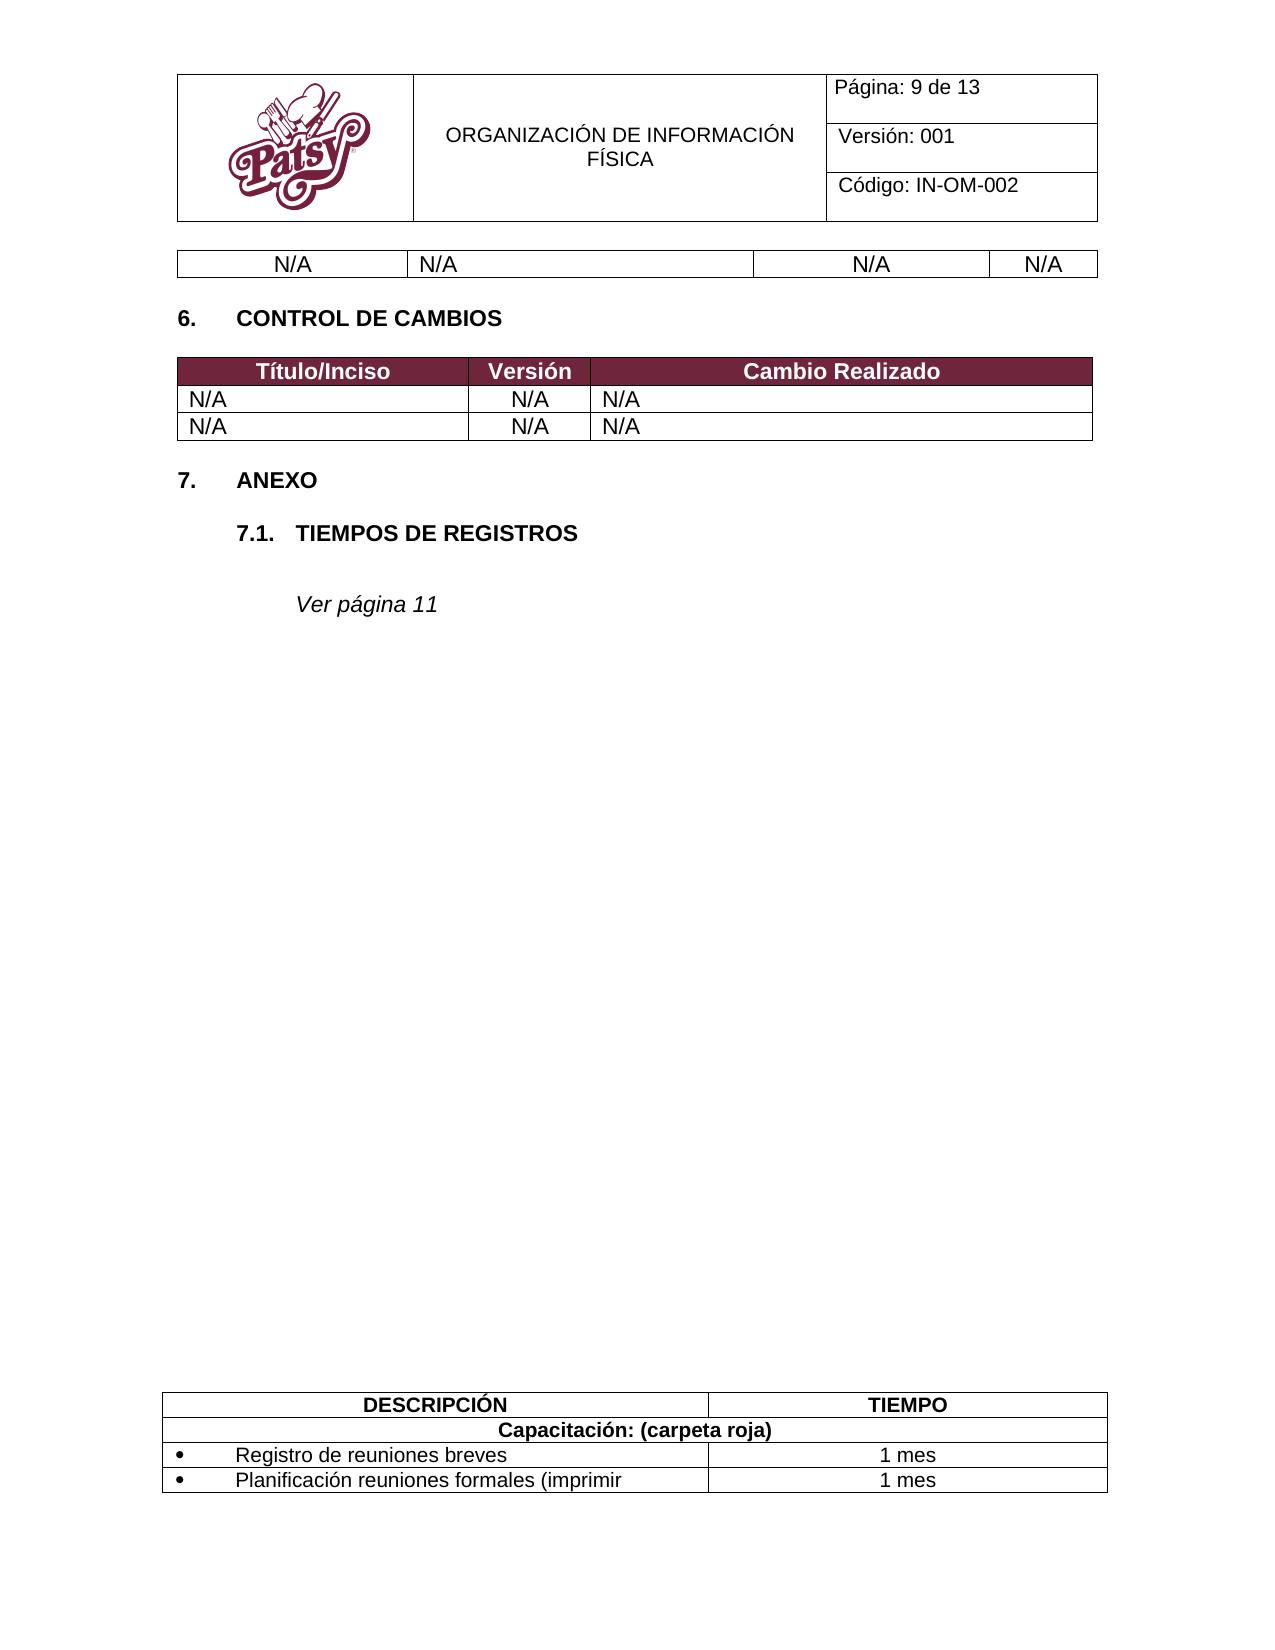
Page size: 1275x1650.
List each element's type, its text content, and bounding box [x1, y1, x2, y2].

table_header Versión [469, 358, 590, 385]
subtitle TIEMPOS DE REGISTROS [236, 519, 1098, 546]
table_cell N/A [754, 251, 989, 277]
table_cell Registro de reuniones breves [163, 1443, 708, 1467]
table_cell Planificación reuniones formales (imprimir documento de la plataforma) [163, 1468, 708, 1492]
table_cell N/A [178, 251, 407, 277]
table_cell N/A [408, 251, 753, 277]
table_cell N/A [178, 386, 468, 412]
table_cell 1 mes [709, 1468, 1107, 1492]
subtitle ANEXO [177, 467, 1098, 493]
subtitle CONTROL DE CAMBIOS [177, 304, 1098, 331]
table_cell N/A [990, 251, 1097, 277]
table_cell N/A [591, 386, 1092, 412]
table_cell Capacitación: (carpeta roja) [163, 1418, 1107, 1442]
table_cell N/A [591, 413, 1092, 439]
text Ver página 11 [295, 591, 1098, 617]
table_cell N/A [178, 413, 468, 439]
table_cell 1 mes [709, 1443, 1107, 1467]
table_header Título/Inciso [178, 358, 468, 385]
table_header Cambio Realizado [591, 358, 1092, 385]
table_cell N/A [469, 386, 590, 412]
table_cell N/A [469, 413, 590, 439]
table_header DESCRIPCIÓN [163, 1393, 708, 1417]
picture [223, 79, 375, 216]
table_header TIEMPO [709, 1393, 1107, 1417]
